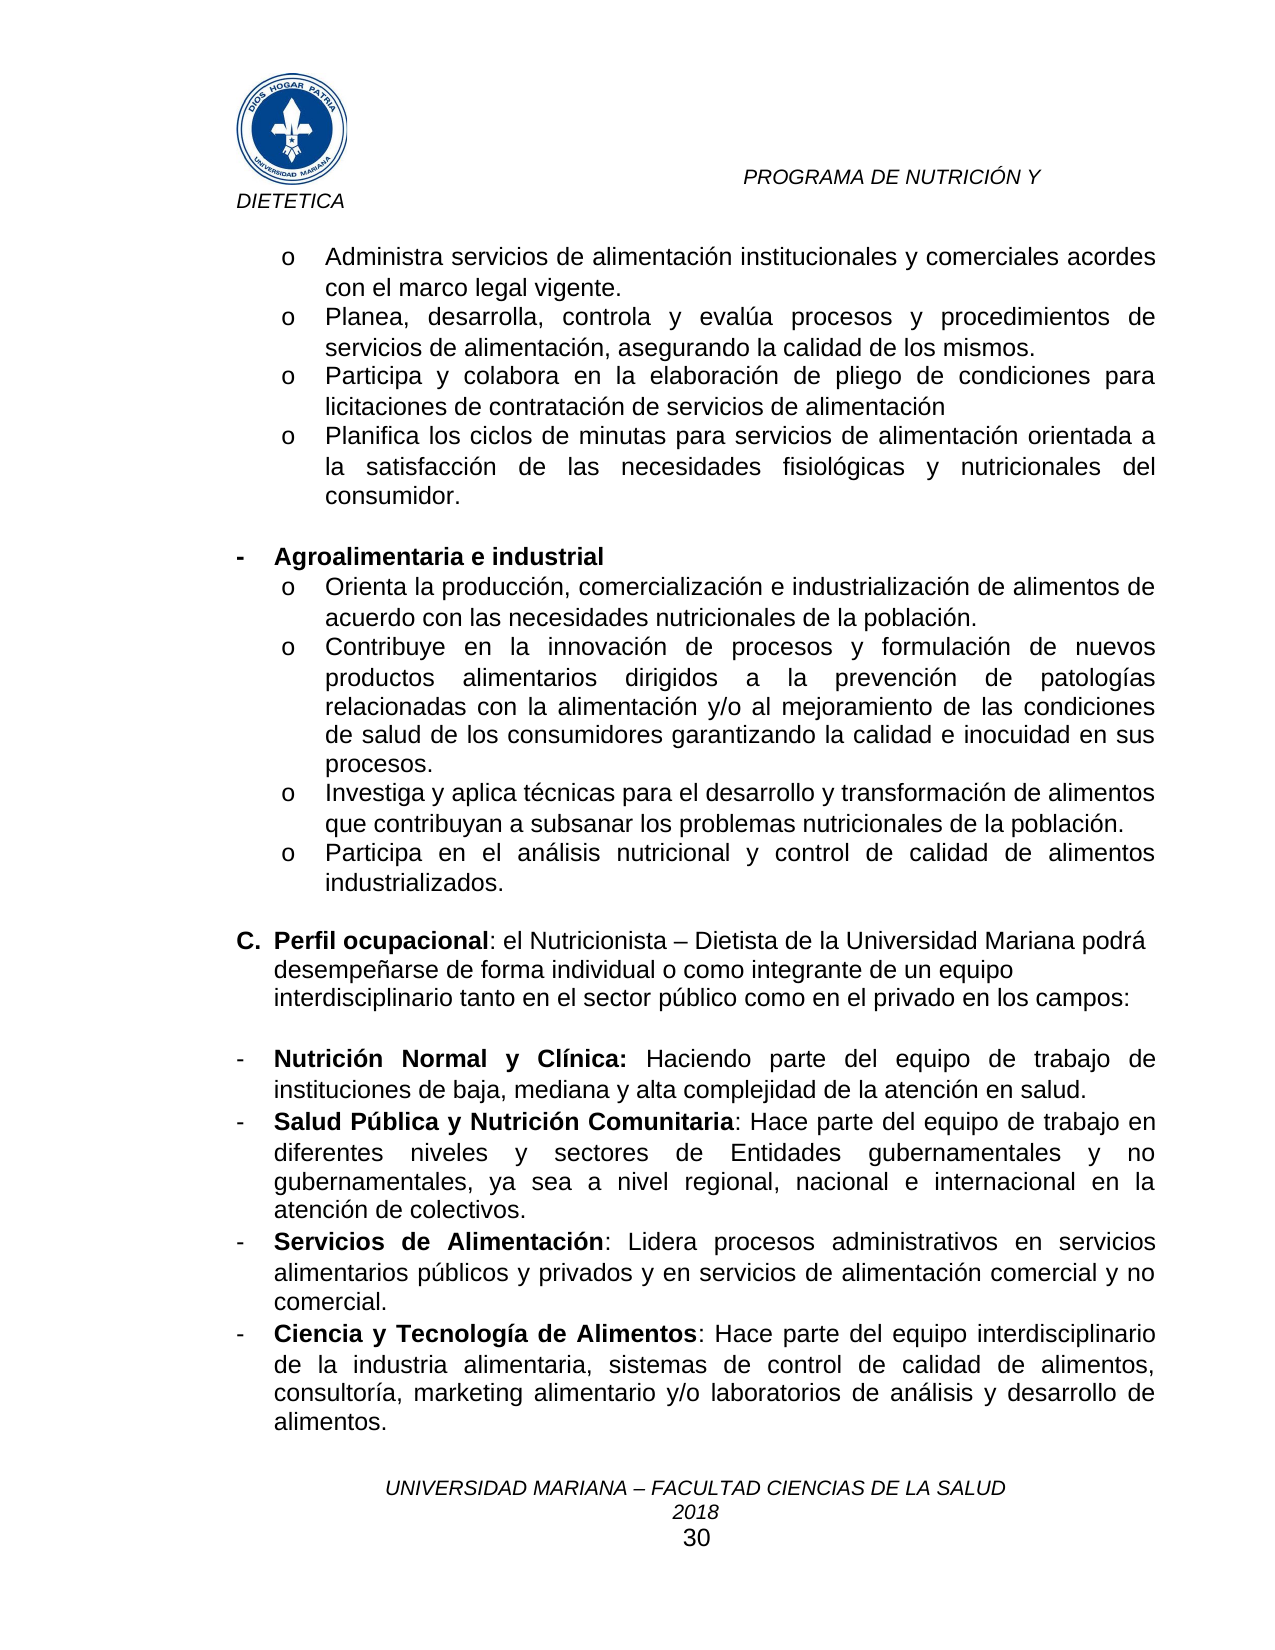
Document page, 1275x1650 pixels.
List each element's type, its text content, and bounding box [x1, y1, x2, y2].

list Investiga y aplica técnicas para el desarrollo y transformación de alimentos que contribuyan a subsanar los problemas nutricionales de la población. [281, 778, 1157, 837]
list Servicios de Alimentación: Lidera procesos administrativos en servicios alimentarios públicos y privados y en servicios de alimentación comercial y no comercial. [236, 1224, 1157, 1316]
list Participa en el análisis nutricional y control de calidad de alimentos industrializados. [281, 837, 1157, 897]
list Contribuye en la innovación de procesos y formulación de nuevos productos alimentarios dirigidos a la prevención de patologías relacionadas con la alimentación y/o al mejoramiento de las condiciones de salud de los consumidores garantizando la calidad e inocuidad en sus procesos. [281, 632, 1157, 778]
list Participa y colabora en la elaboración de pliego de condiciones para licitaciones de contratación de servicios de alimentación [281, 361, 1157, 421]
list Agroalimentaria e industrial [236, 538, 1157, 572]
list Salud Pública y Nutrición Comunitaria: Hace parte del equipo de trabajo en diferentes niveles y sectores de Entidades gubernamentales y no gubernamentales, ya sea a nivel regional, nacional e internacional en la atención de colectivos. [236, 1104, 1157, 1224]
list Administra servicios de alimentación institucionales y comerciales acordes con el marco legal vigente. [281, 242, 1157, 302]
list Planea, desarrolla, controla y evalúa procesos y procedimientos de servicios de alimentación, asegurando la calidad de los mismos. [281, 302, 1157, 361]
list Ciencia y Tecnología de Alimentos: Hace parte del equipo interdisciplinario de la industria alimentaria, sistemas de control de calidad de alimentos, consultoría, marketing alimentario y/o laboratorios de análisis y desarrollo de alimentos. [236, 1316, 1157, 1436]
list Orienta la producción, comercialización e industrialización de alimentos de acuerdo con las necesidades nutricionales de la población. [281, 572, 1157, 632]
list Nutrición Normal y Clínica: Haciendo parte del equipo de trabajo de instituciones de baja, mediana y alta complejidad de la atención en salud. [236, 1041, 1157, 1104]
list Perfil ocupacional: el Nutricionista – Dietista de la Universidad Mariana podrá desempeñarse de forma individual o como integrante de un equipo interdisciplinario tanto en el sector público como en el privado en los campos: [236, 926, 1157, 1012]
list Planifica los ciclos de minutas para servicios de alimentación orientada a la satisfacción de las necesidades fisiológicas y nutricionales del consumidor. [281, 421, 1157, 509]
picture [236, 73, 348, 185]
